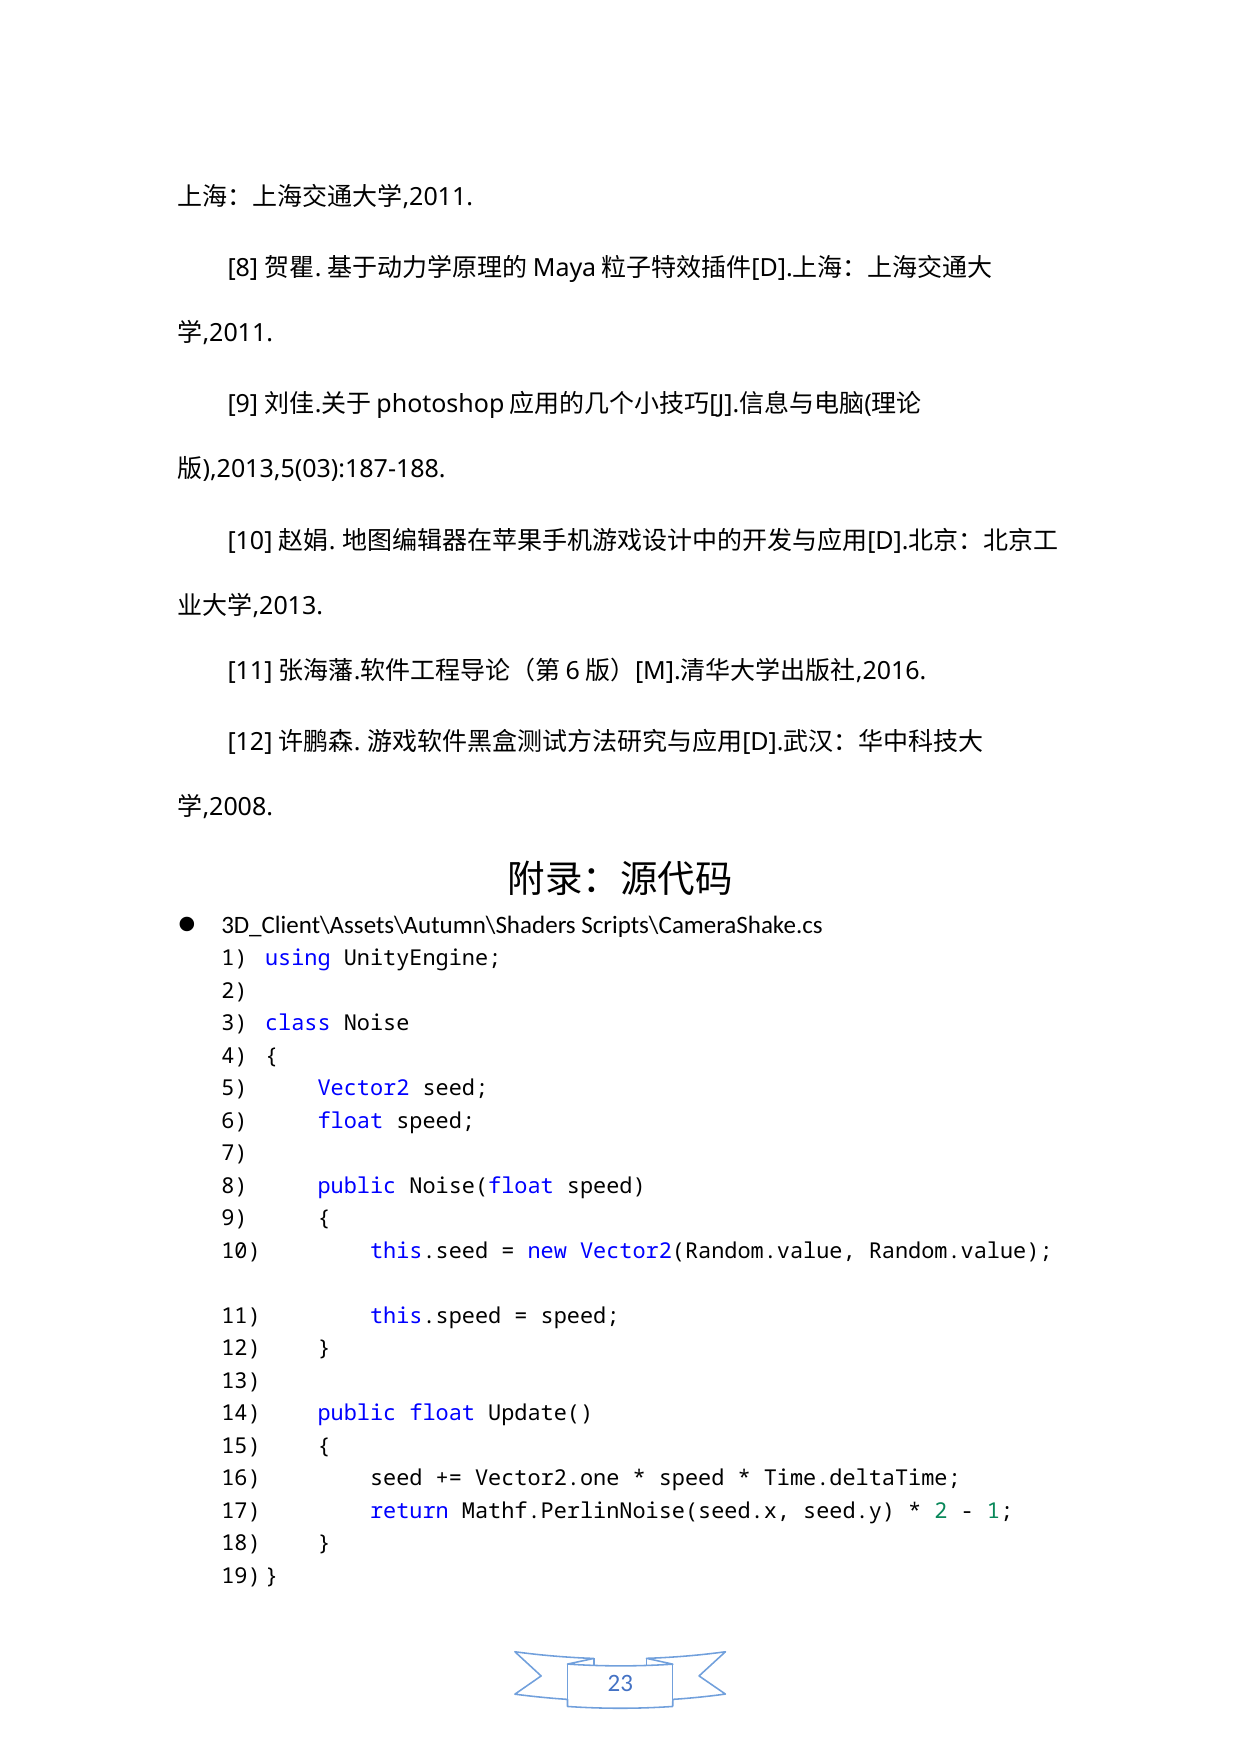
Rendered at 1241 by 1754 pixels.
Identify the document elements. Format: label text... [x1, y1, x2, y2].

list seed += Vector2.one * speed * Time.deltaTime; [221, 1461, 1063, 1493]
list using UnityEngine; [221, 941, 1063, 973]
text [177, 162, 1063, 227]
list public Noise(float speed) [221, 1168, 1063, 1201]
list 3D_Client\Assets\Autumn\Shaders Scripts\CameraShake.cs [177, 908, 1063, 941]
text [10] 赵娟. 地图编辑器在苹果手机游戏设计中的开发与应用[D].北京：北京工业大学,2013. [177, 506, 1063, 636]
list return Mathf.PerlinNoise(seed.x, seed.y) * 2 - 1; [221, 1493, 1063, 1526]
list } [221, 1331, 1063, 1363]
list Vector2 seed; [221, 1071, 1063, 1103]
text [9] 刘佳.关于photoshop应用的几个小技巧[J].信息与电脑(理论版),2013,5(03):187-188. [177, 369, 1063, 499]
list this.speed = speed; [221, 1298, 1063, 1331]
list } [221, 1558, 1063, 1591]
list float speed; [221, 1103, 1063, 1136]
text [11] 张海藩.软件工程导论（第6版）[M].清华大学出版社,2016. [177, 636, 1063, 701]
list { [221, 1038, 1063, 1071]
list } [221, 1526, 1063, 1558]
text [8] 贺瞿. 基于动力学原理的Maya粒子特效插件[D].上海：上海交通大学,2011. [177, 233, 1063, 363]
list { [221, 1201, 1063, 1233]
list this.seed = new Vector2(Random.value, Random.value); [221, 1233, 1063, 1298]
list { [221, 1428, 1063, 1461]
text [12] 许鹏森. 游戏软件黑盒测试方法研究与应用[D].武汉：华中科技大学,2008. [177, 707, 1063, 837]
text 附录：源代码 [177, 843, 1063, 908]
list class Noise [221, 1006, 1063, 1038]
list public float Update() [221, 1396, 1063, 1428]
